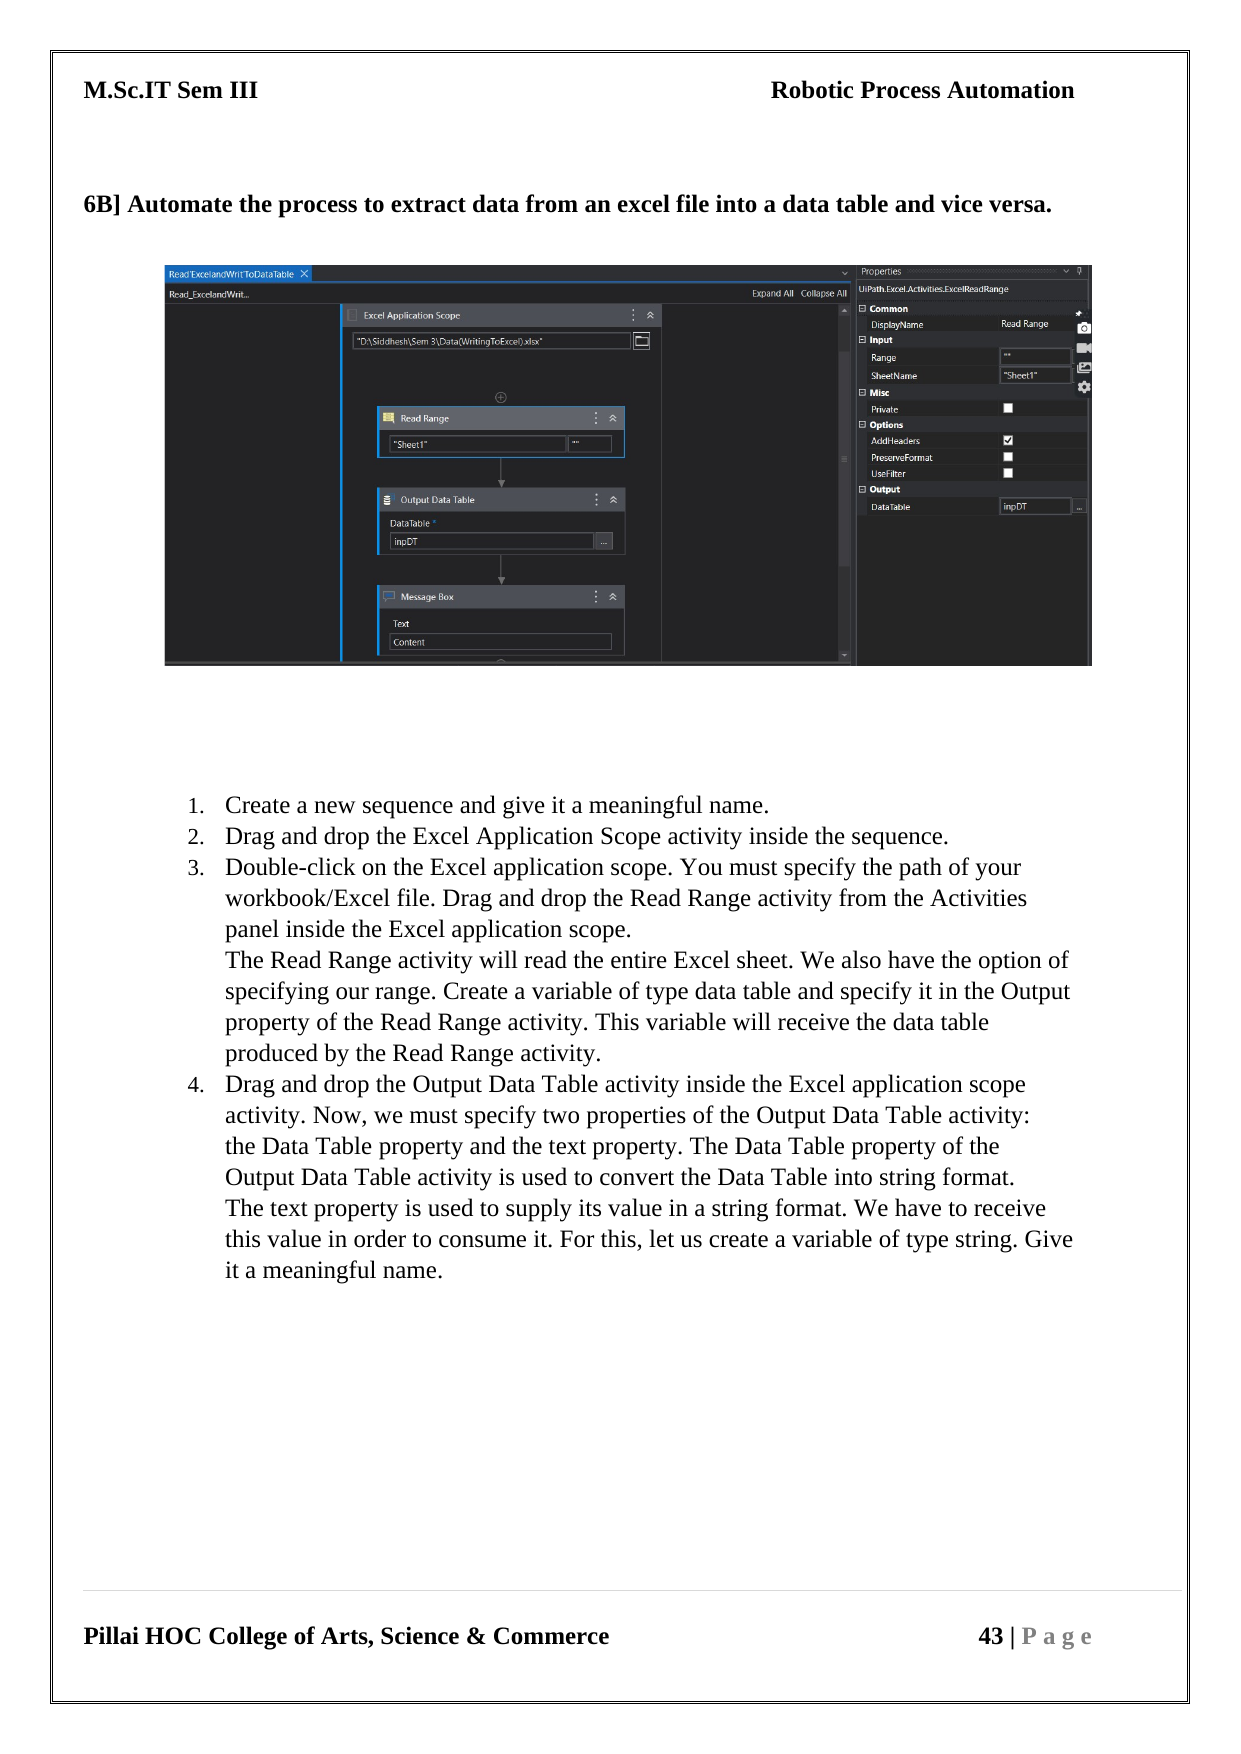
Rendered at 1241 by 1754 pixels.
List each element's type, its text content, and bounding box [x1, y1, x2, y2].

list Double-click on the Excel application scope. You must specify the path of your workbook/Excel file. Drag and drop the Read Range activity from the Activities panel inside the Excel application scope. [187, 852, 1077, 943]
picture [164, 265, 1092, 666]
list Drag and drop the Excel Application Scope activity inside the sequence. [187, 821, 1182, 850]
text The Read Range activity will read the entire Excel sheet. We also have the option of specifying our range. Create a variable of type data table and specify it in the Output property of the Read Range activity. This variable will receive the data table produced by the Read Range activity. [225, 945, 1085, 1067]
list Drag and drop the Output Data Table activity inside the Excel application scope activity. Now, we must specify two properties of the Output Data Table activity: the Data Table property and the text property. The Data Table property of the Output Data Table activity is used to convert the Data Table into string format. [187, 1069, 1066, 1191]
list Create a new sequence and give it a meaningful name. [187, 790, 1182, 819]
text 6B] Automate the process to extract data from an excel file into a data table and vice versa. [83, 189, 1182, 218]
text The text property is used to supply its value in a string format. We have to receive this value in order to consume it. For this, let us create a variable of type string. Give it a meaningful name. [225, 1193, 1074, 1284]
